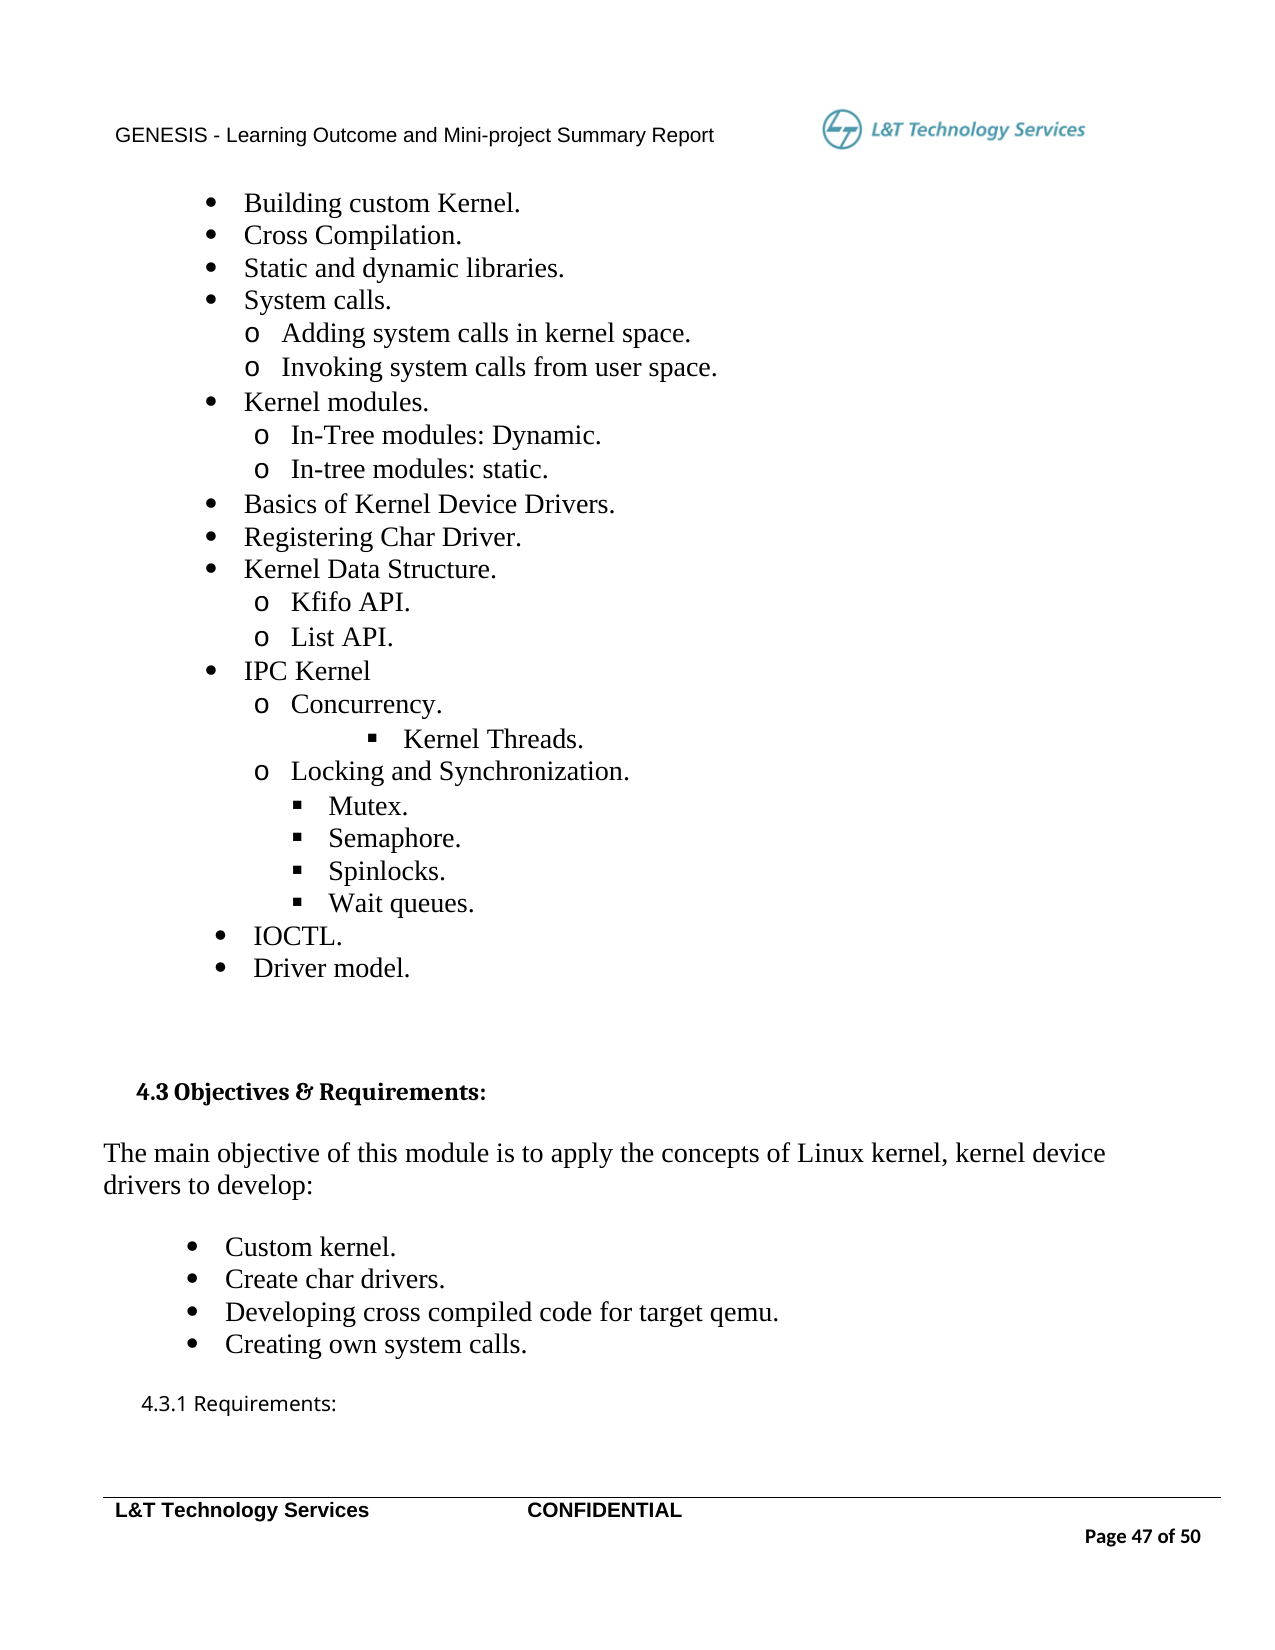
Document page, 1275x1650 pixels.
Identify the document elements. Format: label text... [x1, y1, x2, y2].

list Kernel Threads. [366, 722, 1162, 754]
list In-tree modules: static. [253, 453, 1162, 487]
list System calls. [206, 283, 1162, 316]
list IOCTL. [216, 919, 1162, 952]
list Static and dynamic libraries. [206, 251, 1162, 283]
list Building custom Kernel. [206, 186, 1162, 218]
list Create char drivers. [187, 1262, 1162, 1295]
list Creating own system calls. [187, 1327, 1162, 1360]
list Spinlocks. [291, 854, 1162, 887]
list List API. [253, 620, 1162, 654]
list Invoking system calls from user space. [244, 351, 1162, 385]
list Driver model. [216, 952, 1162, 984]
list Kernel modules. [206, 385, 1162, 418]
list IPC Kernel [206, 654, 1162, 687]
list In-Tree modules: Dynamic. [253, 418, 1162, 453]
picture [820, 98, 1087, 162]
list Kernel Data Structure. [206, 552, 1162, 585]
list Concurrency. [253, 687, 1162, 722]
list Custom kernel. [187, 1230, 1162, 1262]
list Developing cross compiled code for target qemu. [187, 1295, 1162, 1327]
list Registering Char Driver. [206, 520, 1162, 552]
subtitle 4.3 Objectives & Requirements: [103, 1078, 1162, 1107]
list Semaphore. [291, 822, 1162, 854]
list Mutex. [291, 789, 1162, 822]
list Cross Compilation. [206, 218, 1162, 251]
list Locking and Synchronization. [253, 754, 1162, 789]
list Kfifo API. [253, 585, 1162, 620]
list Adding system calls in kernel space. [244, 316, 1162, 351]
list Basics of Kernel Device Drivers. [206, 487, 1162, 520]
subtitle 4.3.1 Requirements: [103, 1389, 1162, 1417]
list Wait queues. [291, 887, 1162, 919]
text The main objective of this module is to apply the concepts of Linux kernel, kernel device drivers to develop: [103, 1136, 1162, 1201]
